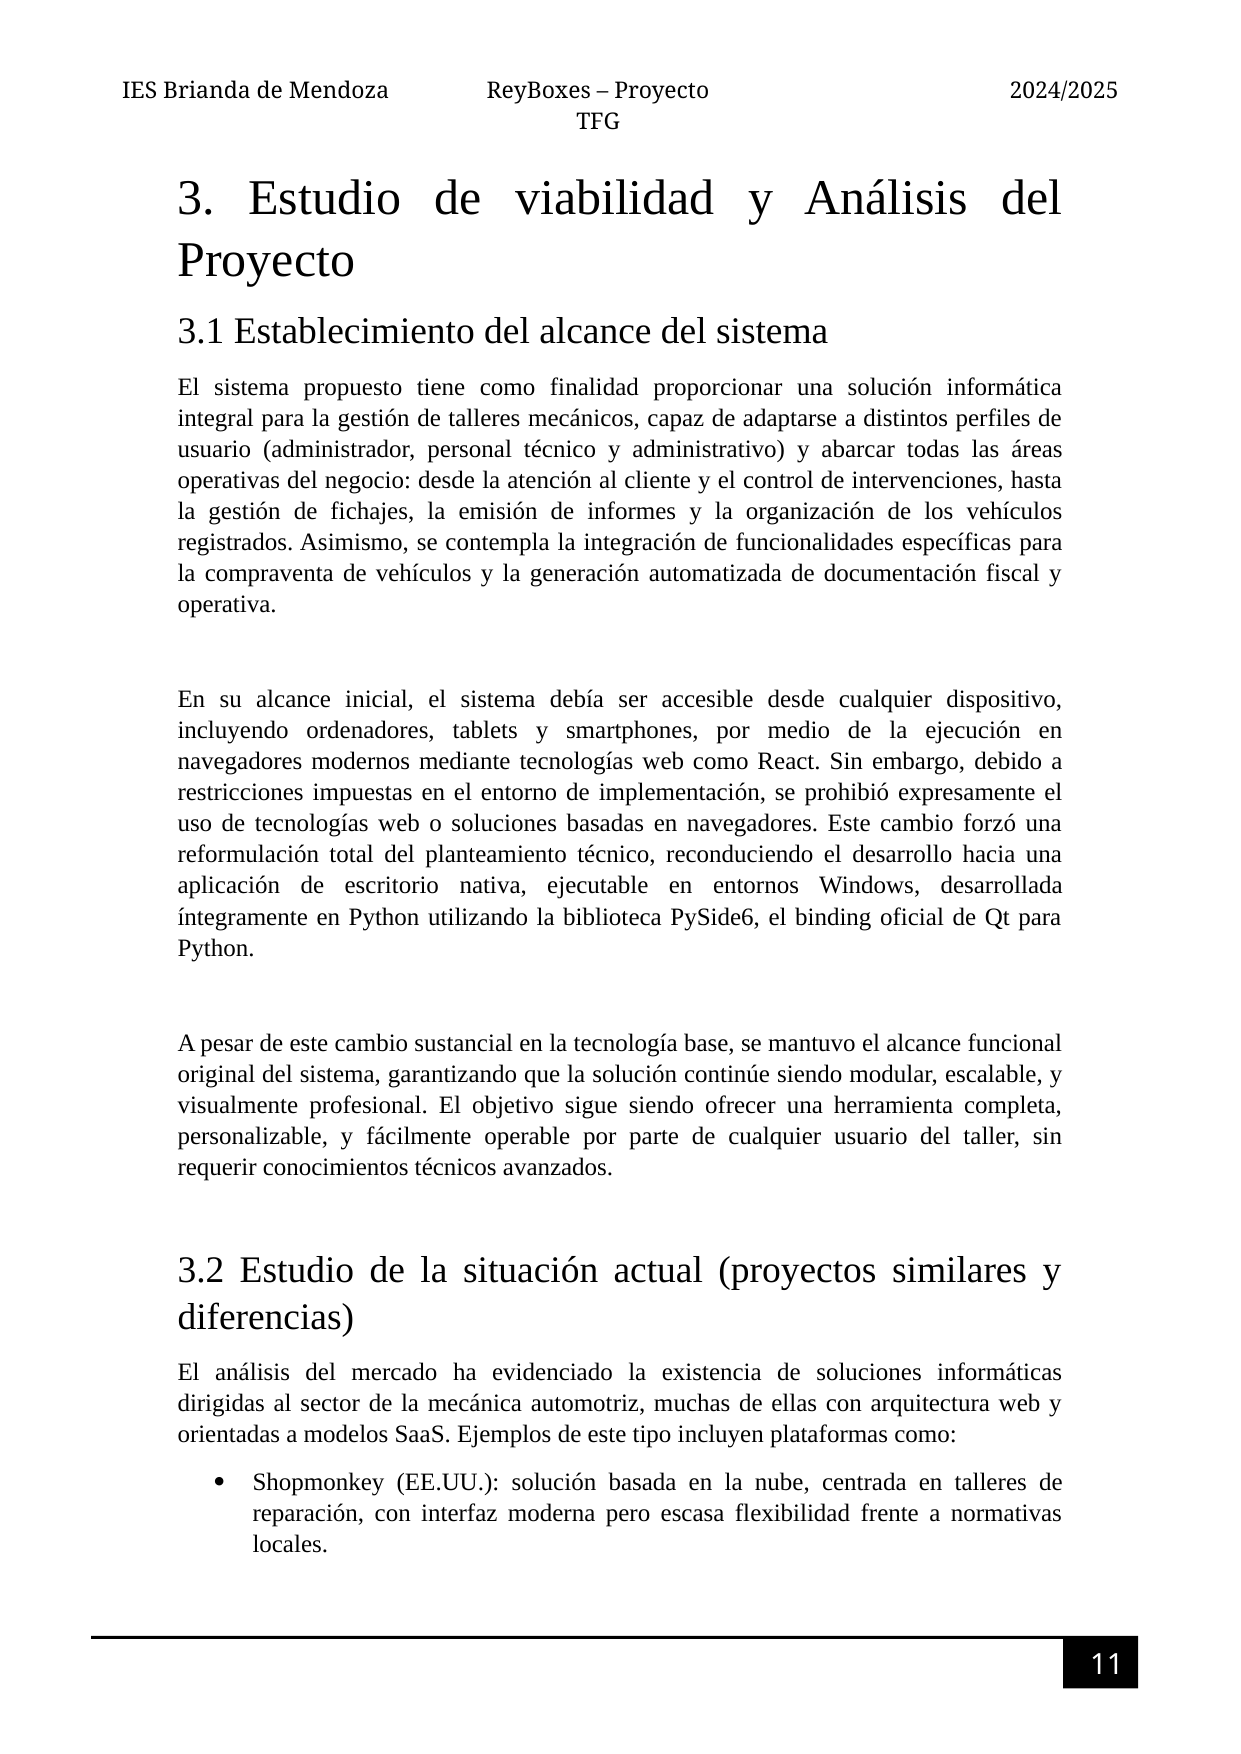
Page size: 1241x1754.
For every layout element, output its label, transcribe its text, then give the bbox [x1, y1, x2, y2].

text En su alcance inicial, el sistema debía ser accesible desde cualquier dispositivo, incluyendo ordenadores, tablets y smartphones, por medio de la ejecución en navegadores modernos mediante tecnologías web como React. Sin embargo, debido a restricciones impuestas en el entorno de implementación, se prohibió expresamente el uso de tecnologías web o soluciones basadas en navegadores. Este cambio forzó una reformulación total del planteamiento técnico, reconduciendo el desarrollo hacia una aplicación de escritorio nativa, ejecutable en entornos Windows, desarrollada íntegramente en Python utilizando la biblioteca PySide6, el binding oficial de Qt para Python. [177, 684, 1063, 961]
list Shopmonkey (EE.UU.): solución basada en la nube, centrada en talleres de reparación, con interfaz moderna pero escasa flexibilidad frente a normativas locales. [215, 1467, 1063, 1558]
text 3. Estudio de viabilidad y Análisis del Proyecto [177, 167, 1063, 287]
text A pesar de este cambio sustancial en la tecnología base, se mantuvo el alcance funcional original del sistema, garantizando que la solución continúe siendo modular, escalable, y visualmente profesional. El objetivo sigue siendo ofrecer una herramienta completa, personalizable, y fácilmente operable por parte de cualquier usuario del taller, sin requerir conocimientos técnicos avanzados. [177, 1028, 1063, 1181]
text 3.2 Estudio de la situación actual (proyectos similares y diferencias) [177, 1248, 1063, 1337]
text 3.1 Establecimiento del alcance del sistema [177, 308, 1063, 351]
text El análisis del mercado ha evidenciado la existencia de soluciones informáticas dirigidas al sector de la mecánica automotriz, muchas de ellas con arquitectura web y orientadas a modelos SaaS. Ejemplos de este tipo incluyen plataformas como: [177, 1357, 1063, 1448]
text El sistema propuesto tiene como finalidad proporcionar una solución informática integral para la gestión de talleres mecánicos, capaz de adaptarse a distintos perfiles de usuario (administrador, personal técnico y administrativo) y abarcar todas las áreas operativas del negocio: desde la atención al cliente y el control de intervenciones, hasta la gestión de fichajes, la emisión de informes y la organización de los vehículos registrados. Asimismo, se contempla la integración de funcionalidades específicas para la compraventa de vehículos y la generación automatizada de documentación fiscal y operativa. [177, 372, 1063, 618]
